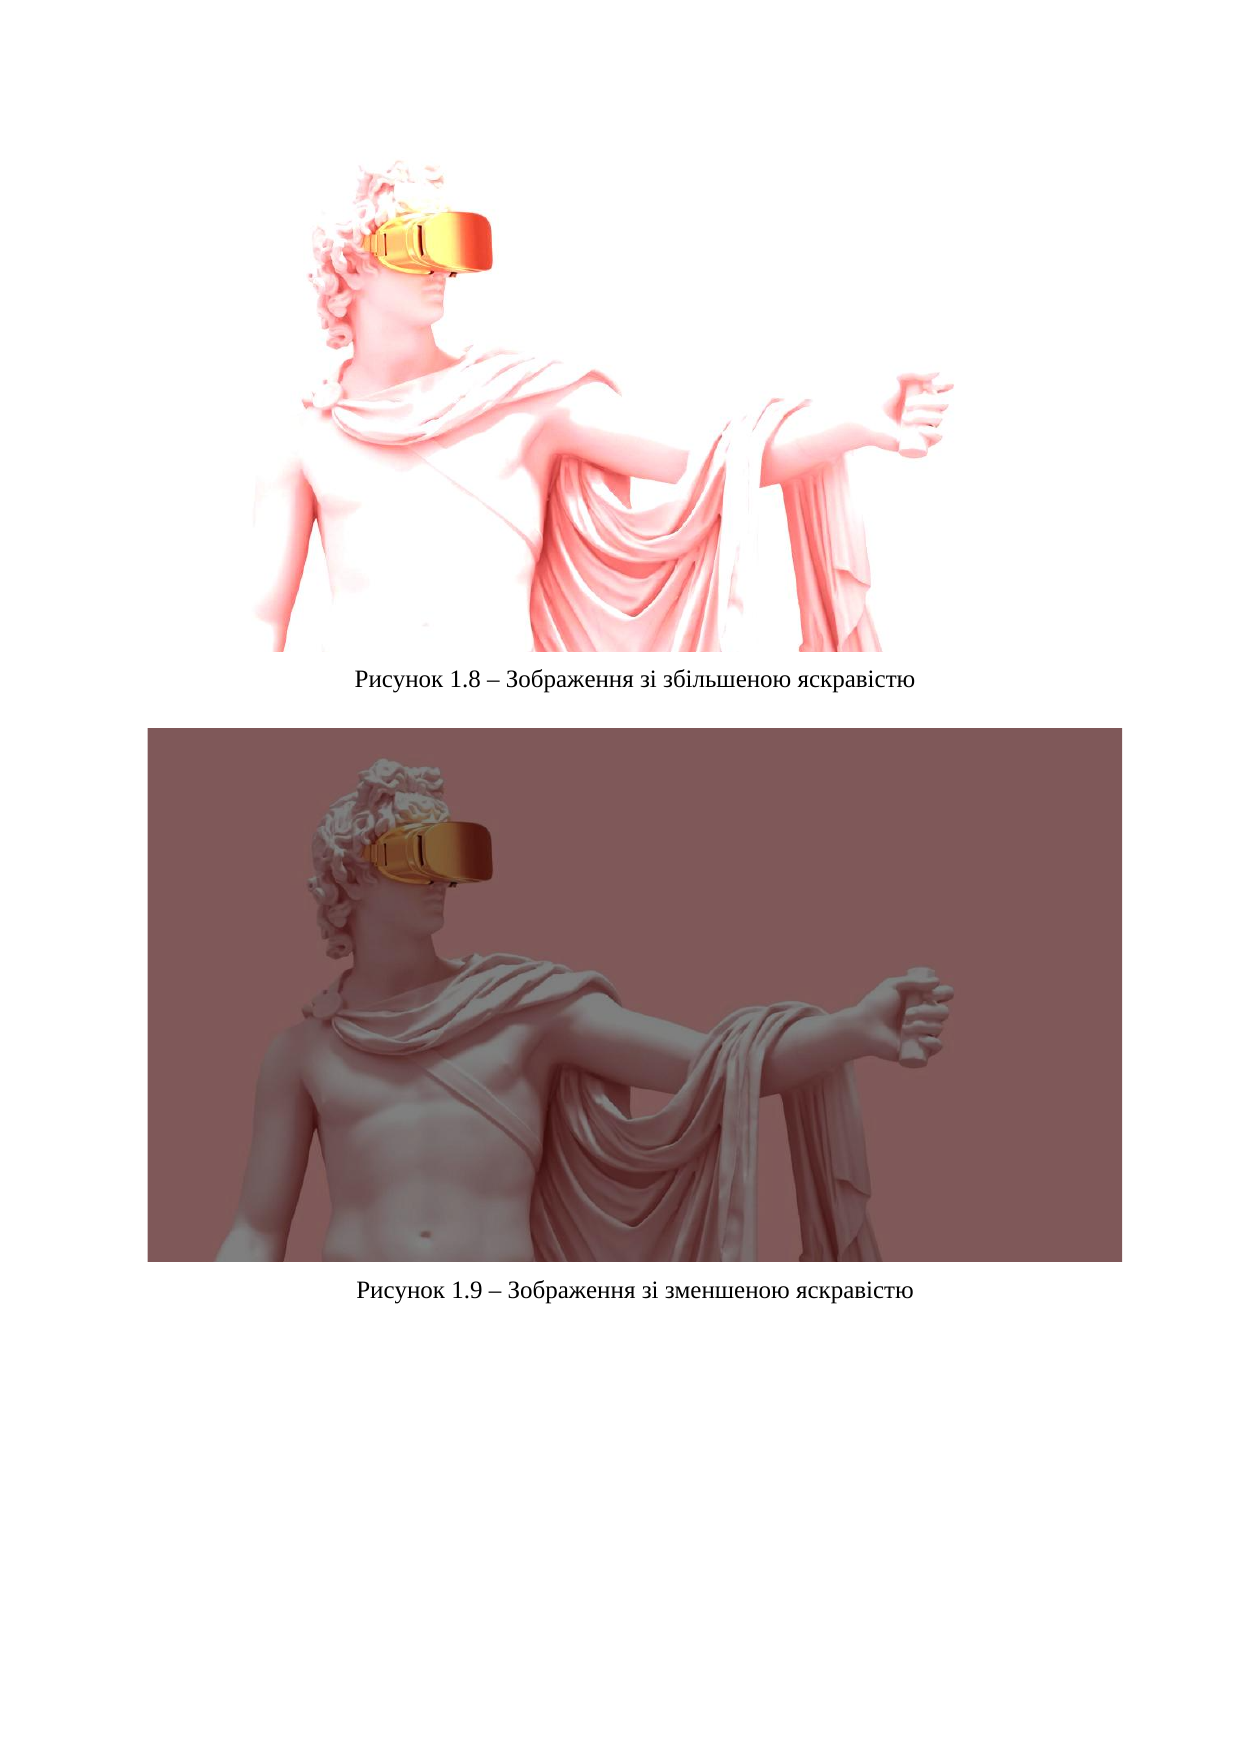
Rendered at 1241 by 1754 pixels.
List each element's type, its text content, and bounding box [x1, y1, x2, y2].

picture [147, 728, 1123, 1262]
text Рисунок 1.8 – Зображення зі збільшеною яскравістю [148, 664, 1122, 693]
picture [147, 118, 1123, 652]
text Рисунок 1.9 – Зображення зі зменшеною яскравістю [148, 1275, 1122, 1304]
